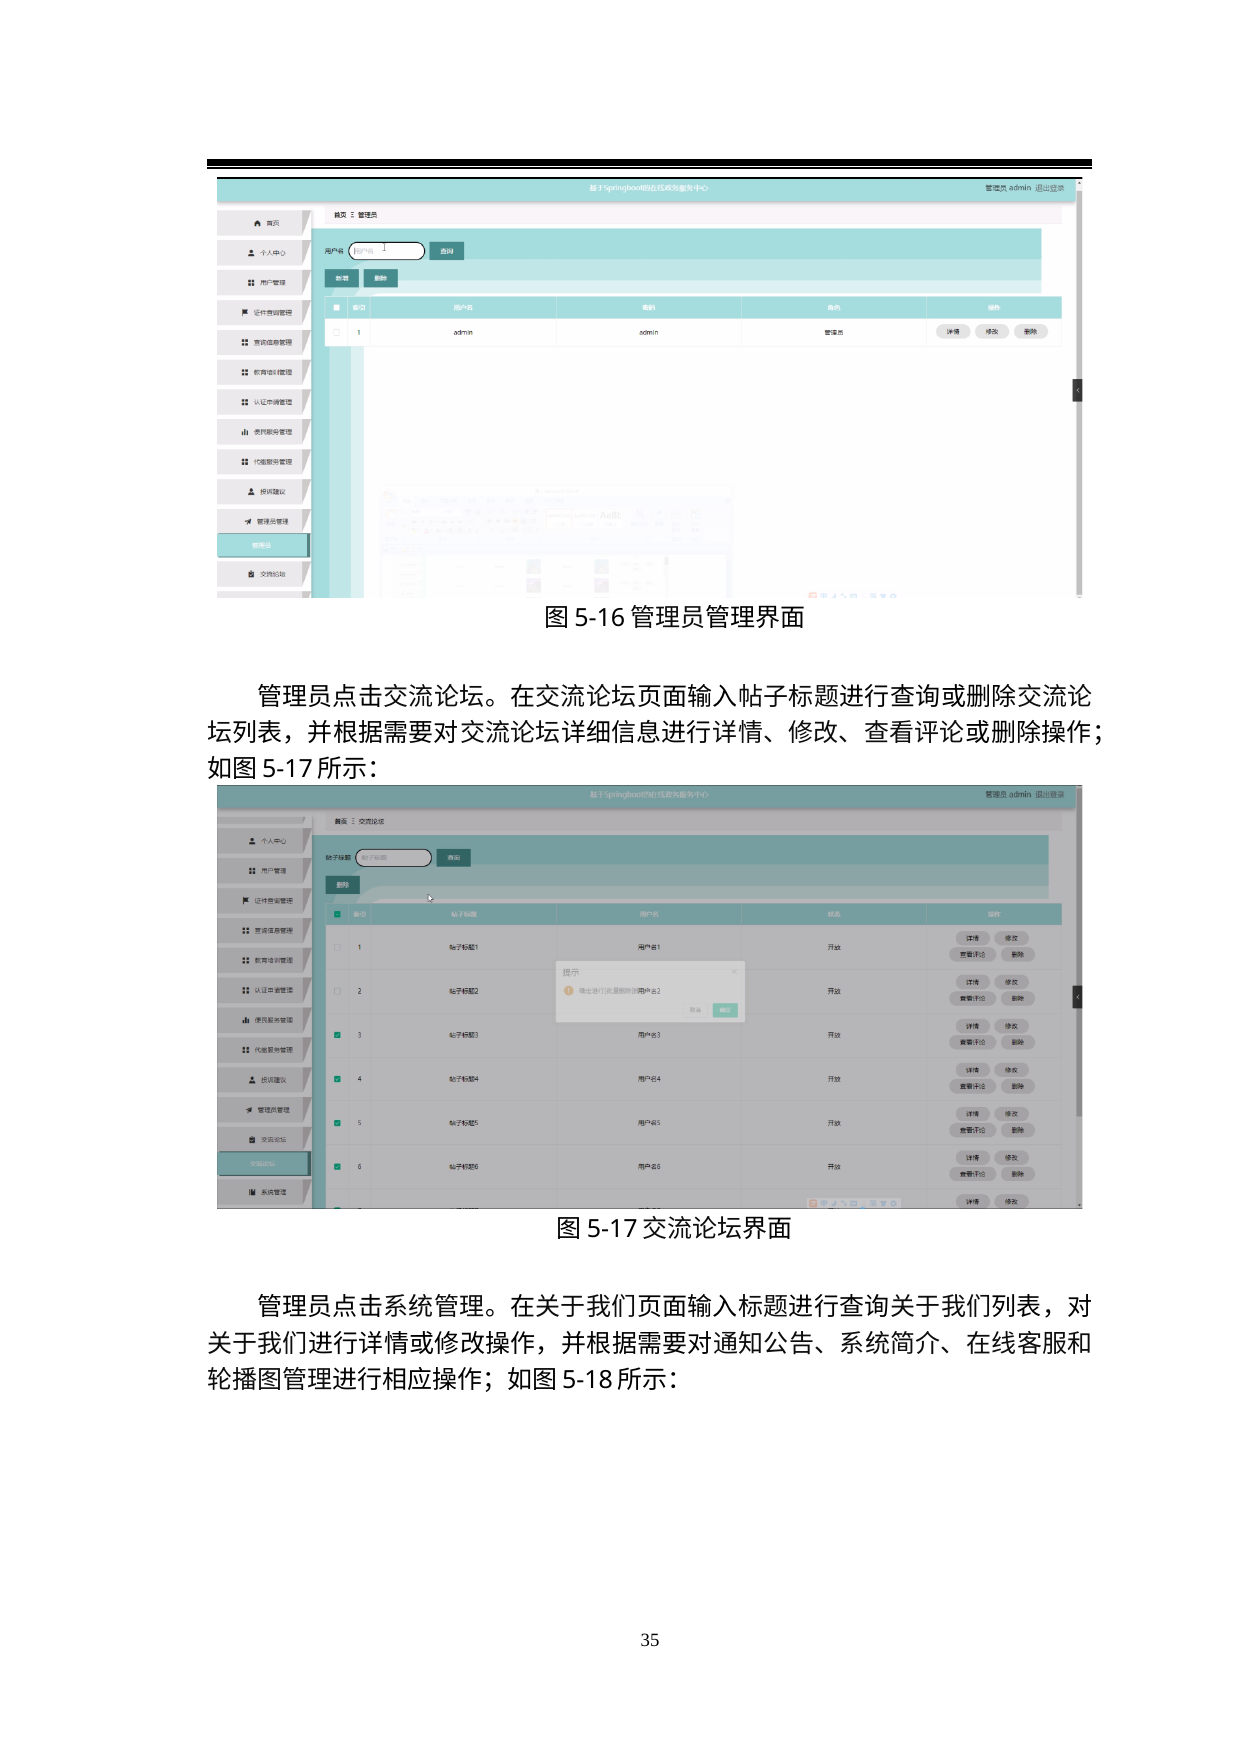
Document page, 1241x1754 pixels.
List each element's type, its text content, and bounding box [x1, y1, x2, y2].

text 管理员点击交流论坛。在交流论坛页面输入帖子标题进行查询或删除交流论坛列表，并根据需要对交流论坛详细信息进行详情、修改、查看评论或删除操作；如图5-17所示： [207, 676, 1092, 785]
text 图5-17交流论坛界面 [207, 1208, 1092, 1244]
picture [217, 785, 1083, 1209]
text 管理员点击系统管理。在关于我们页面输入标题进行查询关于我们列表，对关于我们进行详情或修改操作，并根据需要对通知公告、系统简介、在线客服和轮播图管理进行相应操作；如图5-18所示： [207, 1287, 1092, 1396]
picture [217, 177, 1083, 598]
text 图5-16管理员管理界面 [207, 597, 1092, 634]
